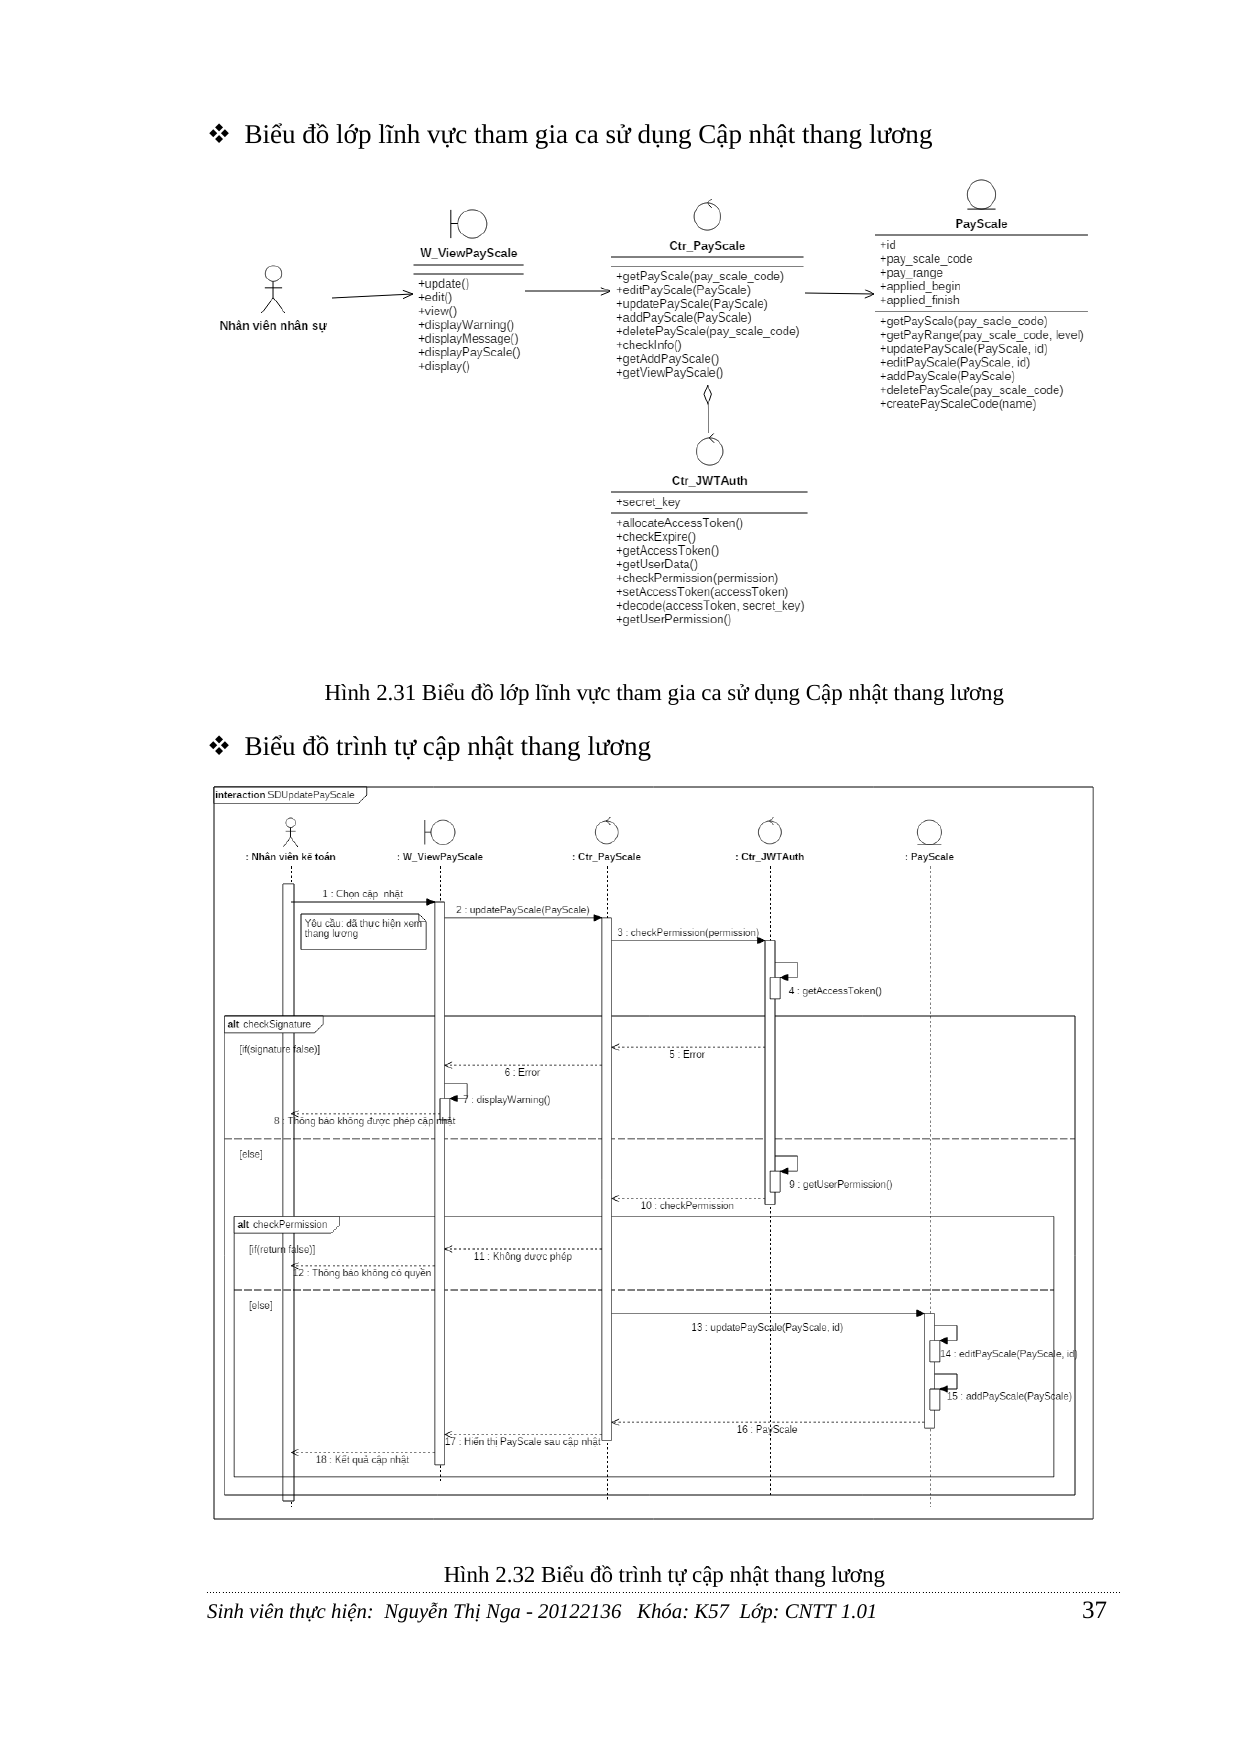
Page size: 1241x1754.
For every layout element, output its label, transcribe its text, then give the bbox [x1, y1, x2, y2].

list Biểu đồ lớp lĩnh vực tham gia ca sử dụng Cập nhật thang lương [207, 118, 1122, 149]
picture [206, 167, 1123, 667]
picture [206, 780, 1123, 1549]
list Biểu đồ trình tự cập nhật thang lương [207, 730, 1122, 761]
